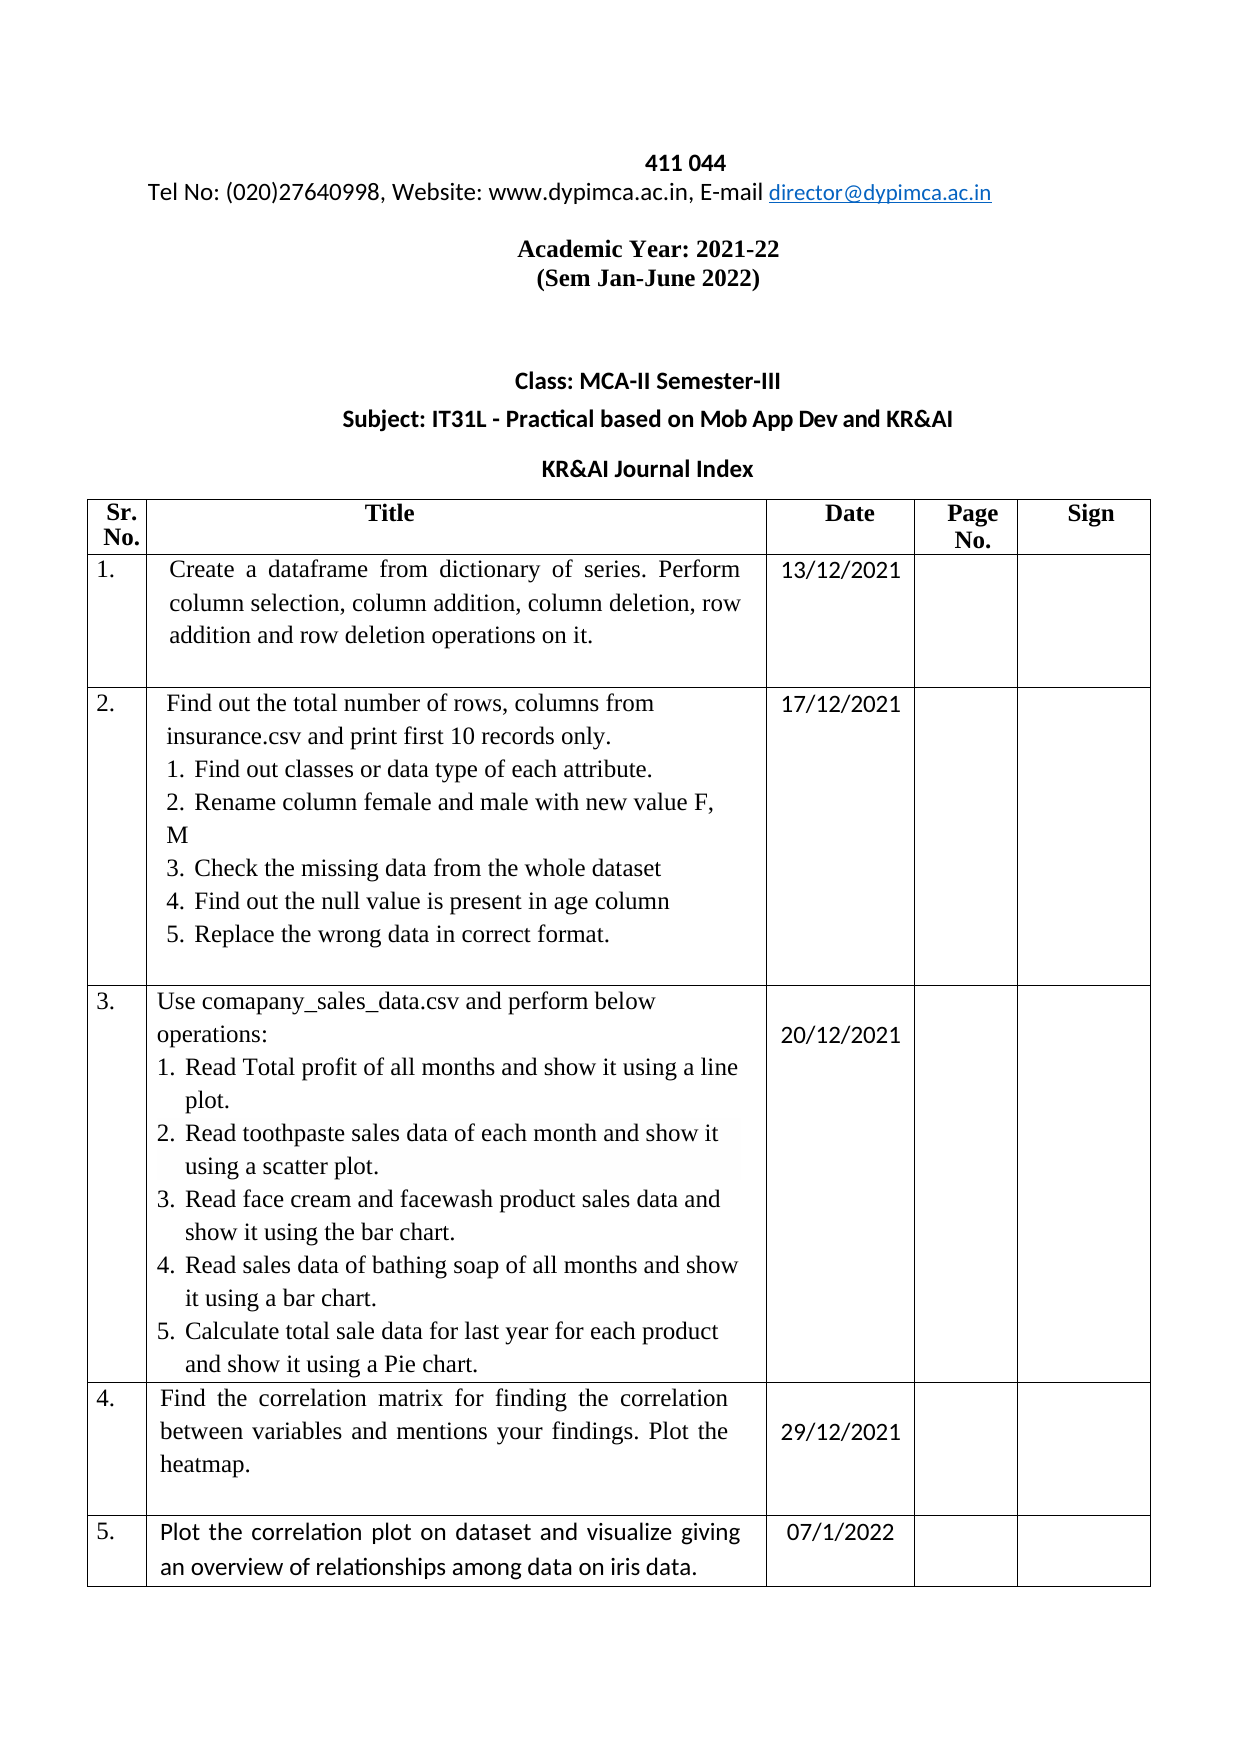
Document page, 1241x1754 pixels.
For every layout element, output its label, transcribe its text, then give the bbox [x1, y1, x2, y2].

table_cell [915, 986, 1017, 1382]
table_cell [1018, 1516, 1150, 1586]
text Tel No: (020)27640998, Website: www.dypimca.ac.in, E-mail director@dypimca.ac.in [148, 178, 1082, 206]
table_cell 2 [88, 688, 146, 985]
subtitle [289, 148, 1081, 178]
table_cell Find out the total number of rows, columns from insurance.csv and print first 10 records only. Find out classes or data type of each attribute. Rename column female and male with new value F, M Check the missing data from the whole dataset Find out the null value is present in age column Replace the wrong data in correct format. [147, 688, 766, 985]
table_header Sign [1018, 500, 1150, 553]
table_cell [1018, 688, 1150, 985]
table_cell [915, 555, 1017, 687]
table_header Title [147, 500, 766, 553]
text Class: MCA-II Semester-III [214, 365, 1081, 396]
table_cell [147, 1516, 766, 1586]
table_cell [1018, 555, 1150, 687]
table_cell 07/1/2022 [767, 1516, 914, 1586]
table_cell 4 [88, 1383, 146, 1515]
table_header Sr. No. [88, 500, 146, 553]
text Subject: IT31L - Practical based on Mob App Dev and KR&AI [214, 403, 1081, 433]
table_header Date [767, 500, 914, 553]
table_cell [915, 1516, 1017, 1586]
table_cell 20/12/2021 [767, 986, 914, 1382]
table_cell Create a dataframe from dictionary of series. Perform column selection, column addition, column deletion, row addition and row deletion operations on it. [147, 555, 766, 687]
text KR&AI Journal Index [214, 453, 1081, 483]
table_cell 3 [88, 986, 146, 1382]
table_cell 17/12/2021 [767, 688, 914, 985]
table_cell 5 [88, 1516, 146, 1586]
table_cell [915, 688, 1017, 985]
subtitle (Sem Jan-June 2022) [215, 263, 1081, 292]
table_cell 13/12/2021 [767, 555, 914, 687]
table_cell 1 [88, 555, 146, 687]
table_cell Use comapany_sales_data.csv and perform below operations: Read Total profit of all months and show it using a line plot. Read toothpaste sales data of each month and show it using a scatter plot. Read face cream and facewash product sales data and show it using the bar chart. Read sales data of bathing soap of all months and show it using a bar chart. Calculate total sale data for last year for each product and show it using a Pie chart. [147, 986, 766, 1382]
table_cell [1018, 1383, 1150, 1515]
table_cell [1018, 986, 1150, 1382]
table_header Page No. [915, 500, 1017, 553]
table_cell 29/12/2021 [767, 1383, 914, 1515]
table_cell Find the correlation matrix for finding the correlation between variables and mentions your findings. Plot the heatmap. [147, 1383, 766, 1515]
table_cell [915, 1383, 1017, 1515]
subtitle Academic Year: 2021-22 [215, 234, 1081, 263]
